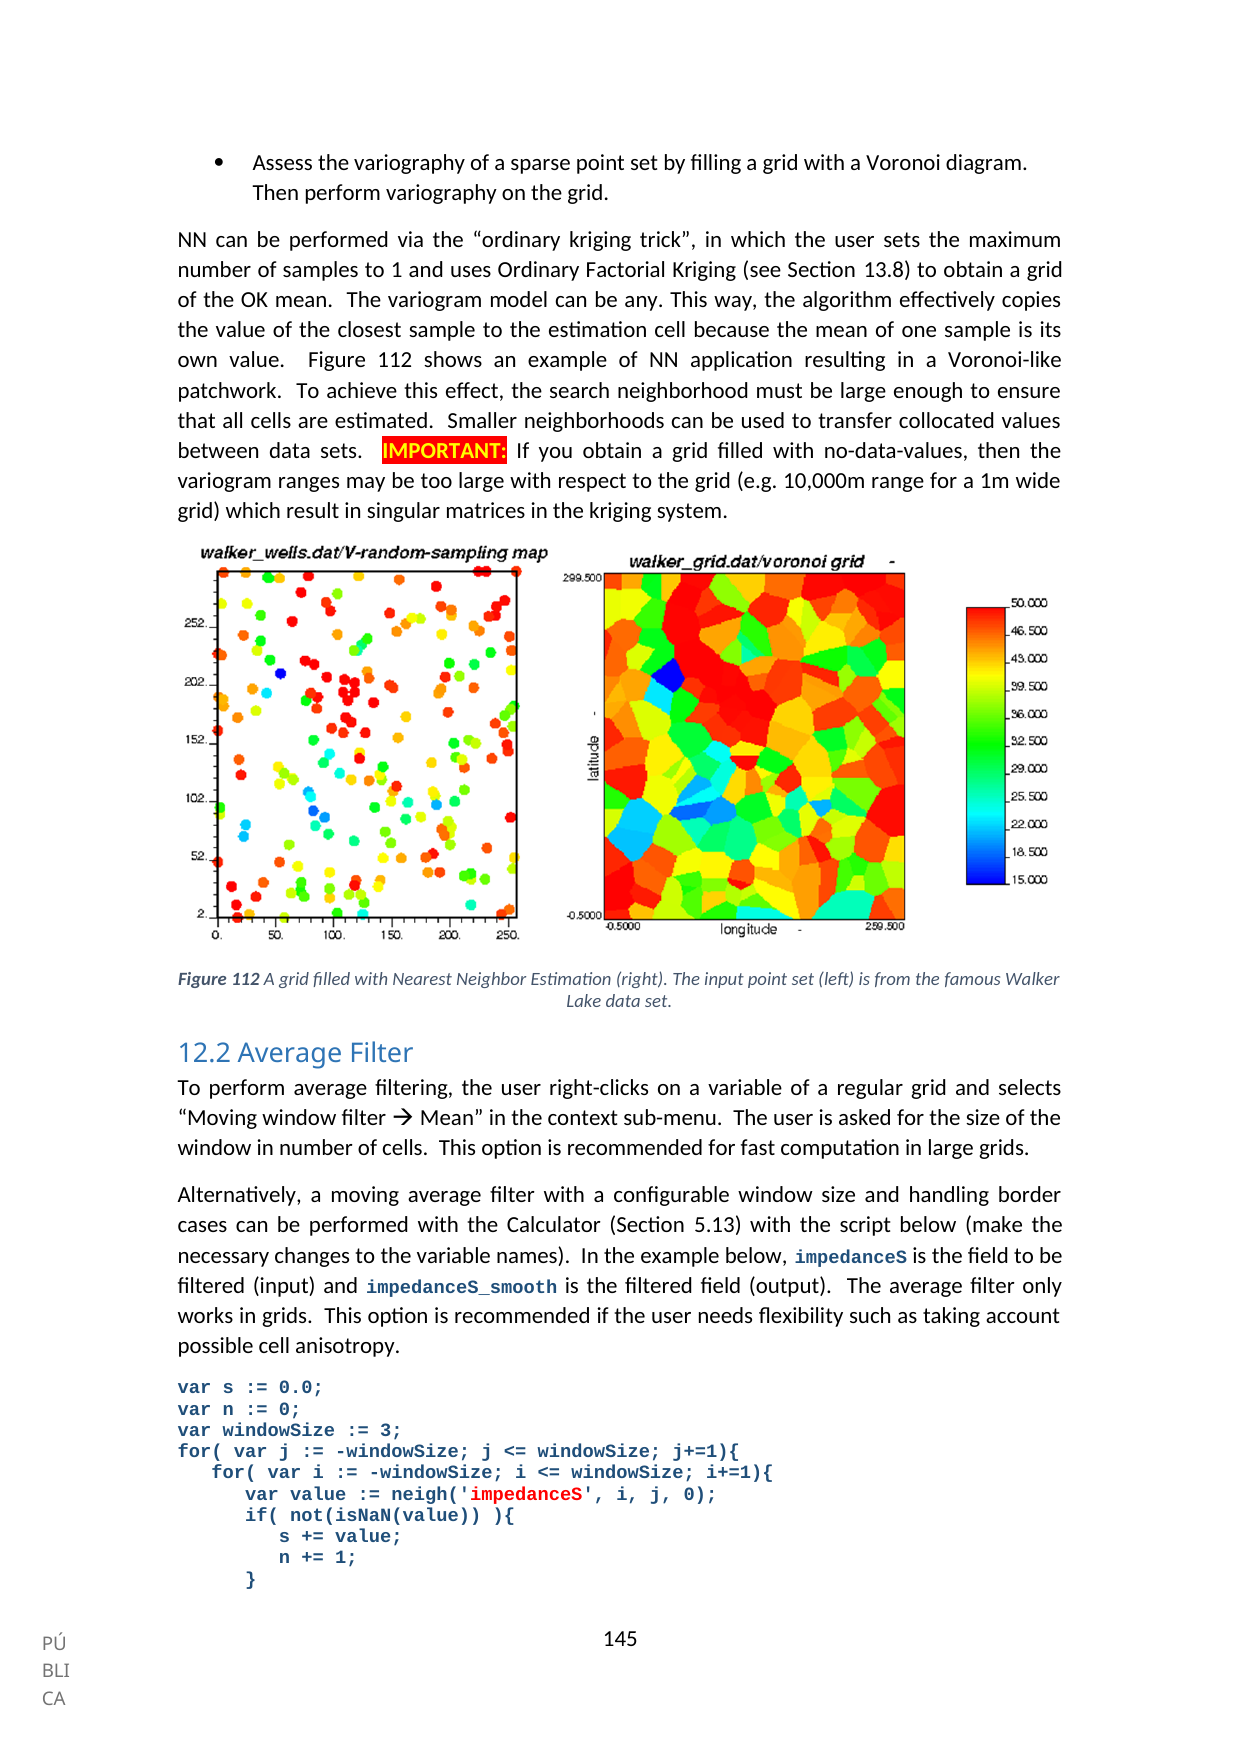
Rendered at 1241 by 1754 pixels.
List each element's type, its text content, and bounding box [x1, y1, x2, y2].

subtitle Average Filter [177, 1033, 1063, 1070]
text NN can be performed via the “ordinary kriging trick”, in which the user sets the maximum number of samples to 1 and uses Ordinary Factorial Kriging (see Section 13.8) to obtain a grid of the OK mean. The variogram model can be any. This way, the algorithm effectively copies the value of the closest sample to the estimation cell because the mean of one sample is its own value. Figure 111 shows an example of NN application resulting in a Voronoi-like patchwork. To achieve this effect, the search neighborhood must be large enough to ensure that all cells are estimated. Smaller neighborhoods can be used to transfer collocated values between data sets. IMPORTANT: If you obtain a grid filled with no-data-values, then the variogram ranges may be too large with respect to the grid (e.g. 10,000m range for a 1m wide grid) which result in singular matrices in the kriging system. [177, 225, 1063, 524]
text var windowSize := 3; [177, 1421, 1063, 1442]
text Figure 112 A grid filled with Nearest Neighbor Estimation (right). The input point set (left) is from the famous Walker Lake data set. [177, 967, 1063, 1012]
text } [177, 1569, 1063, 1591]
text var value := neigh('impedanceS', i, j, 0); [177, 1484, 1063, 1506]
picture [177, 543, 1062, 948]
text s += value; [177, 1527, 1063, 1548]
text var n := 0; [177, 1399, 1063, 1421]
list Assess the variography of a sparse point set by filling a grid with a Voronoi diagram. Then perform variography on the grid. [215, 148, 1063, 206]
text for( var j := -windowSize; j <= windowSize; j+=1){ [177, 1442, 1063, 1463]
text if( not(isNaN(value)) ){ [177, 1506, 1063, 1527]
text var s := 0.0; [177, 1378, 1063, 1399]
text To perform average filtering, the user right-clicks on a variable of a regular grid and selects “Moving window filter Mean” in the context sub-menu. The user is asked for the size of the window in number of cells. This option is recommended for fast computation in large grids. [177, 1073, 1063, 1162]
text n += 1; [177, 1548, 1063, 1569]
text for( var i := -windowSize; i <= windowSize; i+=1){ [177, 1463, 1063, 1484]
text Alternatively, a moving average filter with a configurable window size and handling border cases can be performed with the Calculator (Section 5.13) with the script below (make the necessary changes to the variable names). In the example below, impedanceS is the field to be filtered (input) and impedanceS_smooth is the filtered field (output). The average filter only works in grids. This option is recommended if the user needs flexibility such as taking account possible cell anisotropy. [177, 1180, 1063, 1359]
